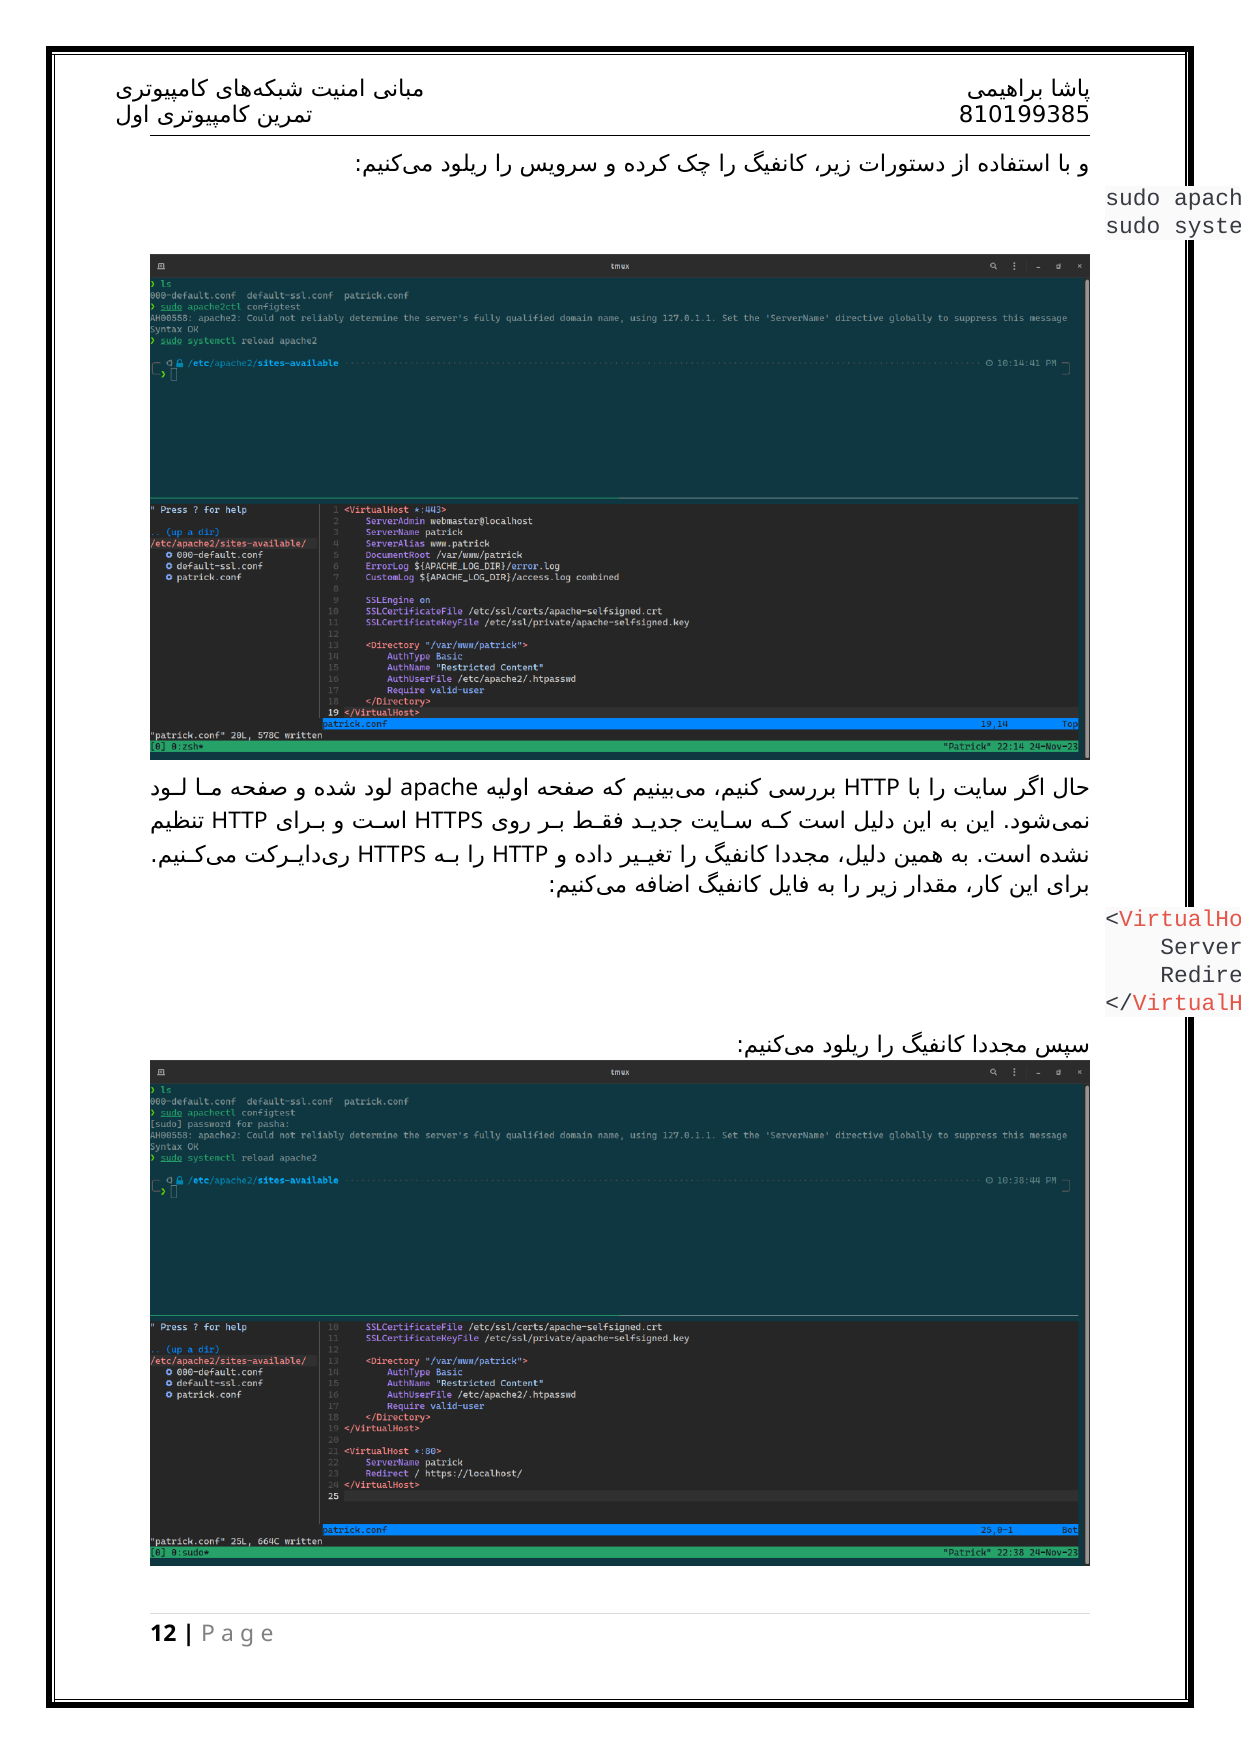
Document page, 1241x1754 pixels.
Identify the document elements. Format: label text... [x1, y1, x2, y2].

text حال اگر سایت را با HTTP بررسی کنیم، می‌بینیم که صفحه اولیه apache لود شده و صفحه ما لود نمی‌شود. این به این دلیل است که سایت جدید فقط بر روی HTTPS است و برای HTTP تنظیم نشده است. به همین دلیل، مجددا کانفیگ را تغییر داده و HTTP را به HTTPS ری‌دایرکت می‌کنیم. برای این کار، مقدار زیر را به فایل کانفیگ اضافه می‌کنیم: [150, 771, 1090, 897]
picture [150, 1060, 1090, 1566]
picture [150, 254, 1090, 760]
text و با استفاده از دستورات زیر، کانفیگ را چک کرده و سرویس را ریلود می‌کنیم: [150, 150, 1090, 177]
text سپس مجددا کانفیگ را ریلود می‌کنیم: [150, 1031, 1090, 1058]
